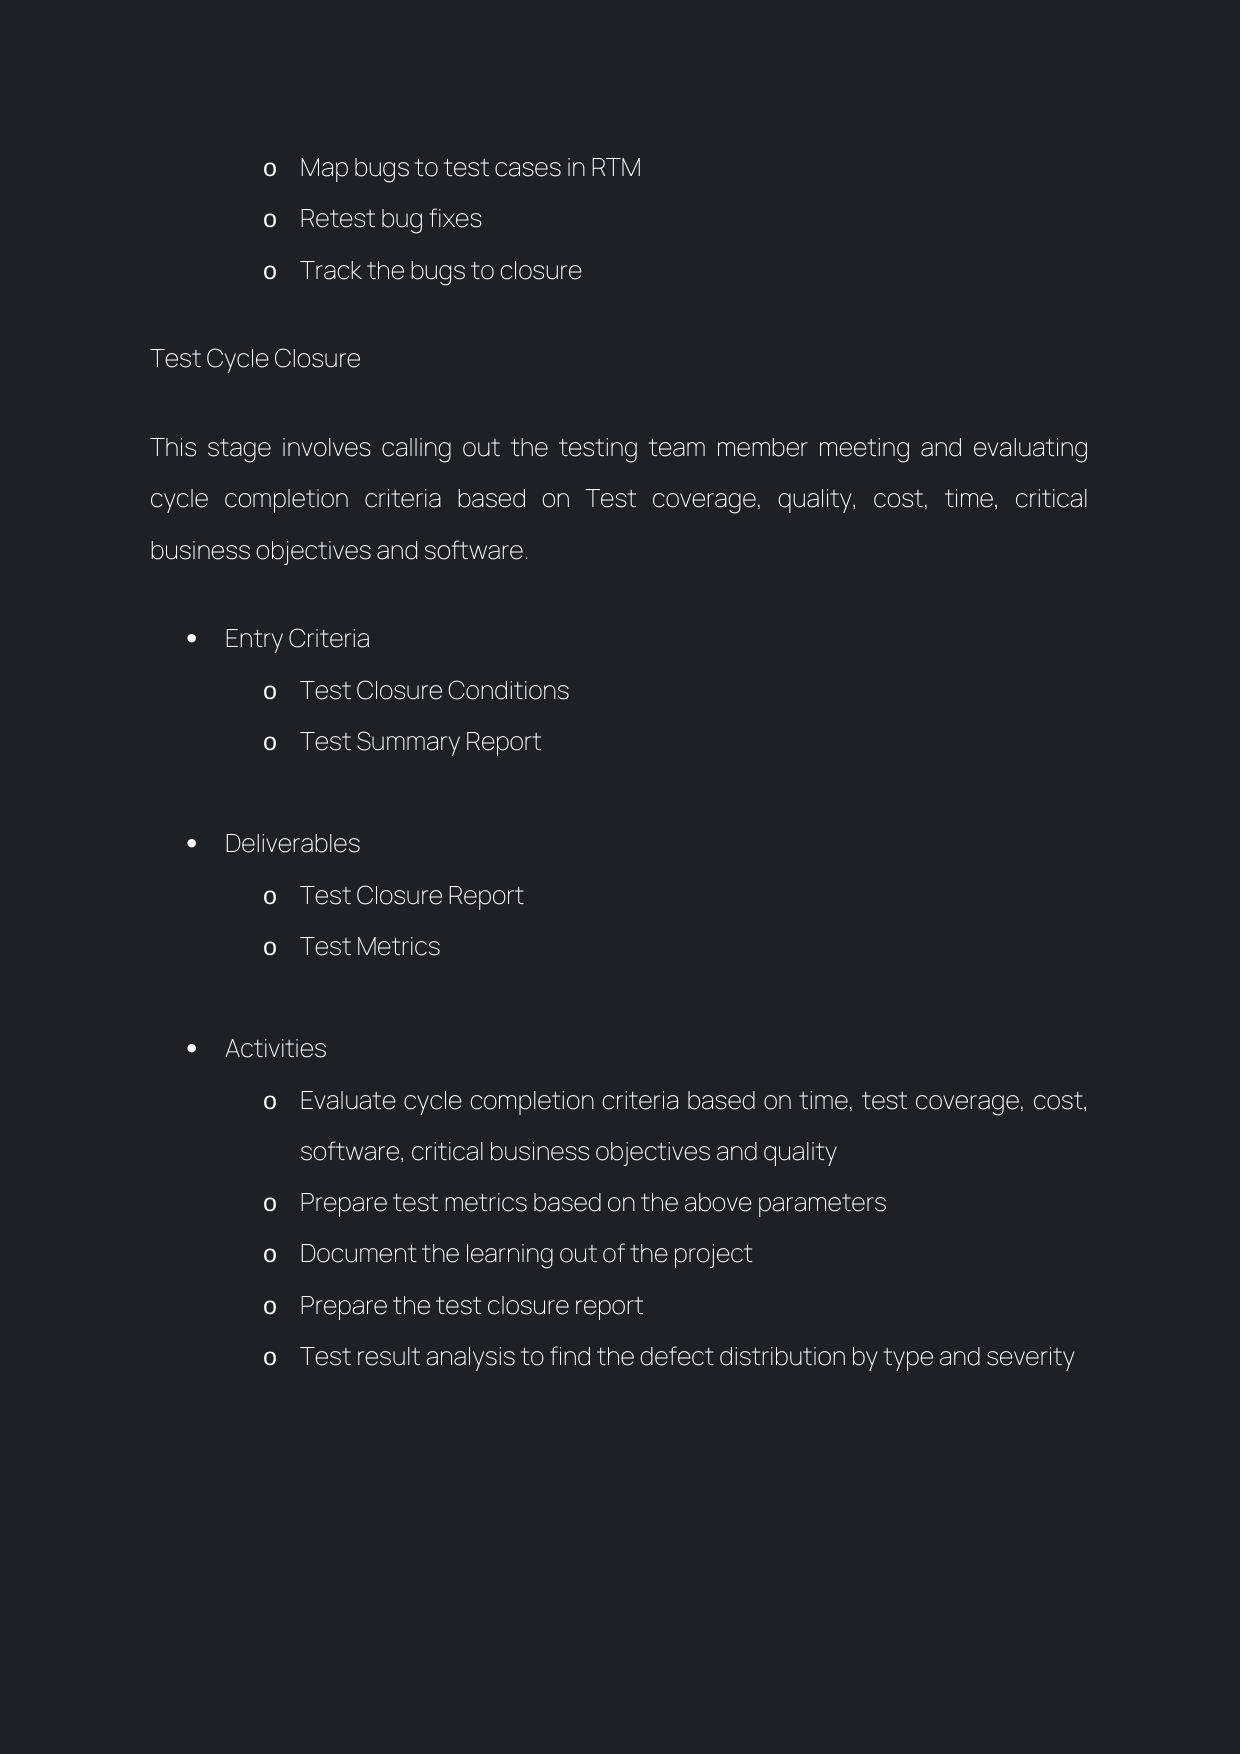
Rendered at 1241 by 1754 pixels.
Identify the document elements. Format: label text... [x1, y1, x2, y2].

list Map bugs to test cases in RTM [262, 150, 1090, 184]
list Retest bug fixes [262, 201, 1090, 235]
list Activities [187, 1031, 1090, 1065]
list Prepare the test closure report [262, 1287, 1090, 1322]
list Test Closure Conditions [262, 672, 1090, 707]
list Document the learning out of the project [262, 1236, 1090, 1270]
list Evaluate cycle completion criteria based on time, test coverage, cost, software, critical business objectives and quality [262, 1082, 1090, 1168]
list Test Summary Report [262, 724, 1090, 758]
list Deliverables [187, 826, 1090, 860]
list Entry Criteria [187, 621, 1090, 655]
subtitle Test Cycle Closure [150, 341, 1090, 375]
text This stage involves calling out the testing team member meeting and evaluating cycle completion criteria based on Test coverage, quality, cost, time, critical business objectives and software. [150, 430, 1090, 567]
list Test Closure Report [262, 877, 1090, 912]
list Track the bugs to closure [262, 252, 1090, 287]
list Test result analysis to find the defect distribution by type and severity [262, 1339, 1090, 1373]
list Test Metrics [262, 929, 1090, 963]
list Prepare test metrics based on the above parameters [262, 1185, 1090, 1219]
